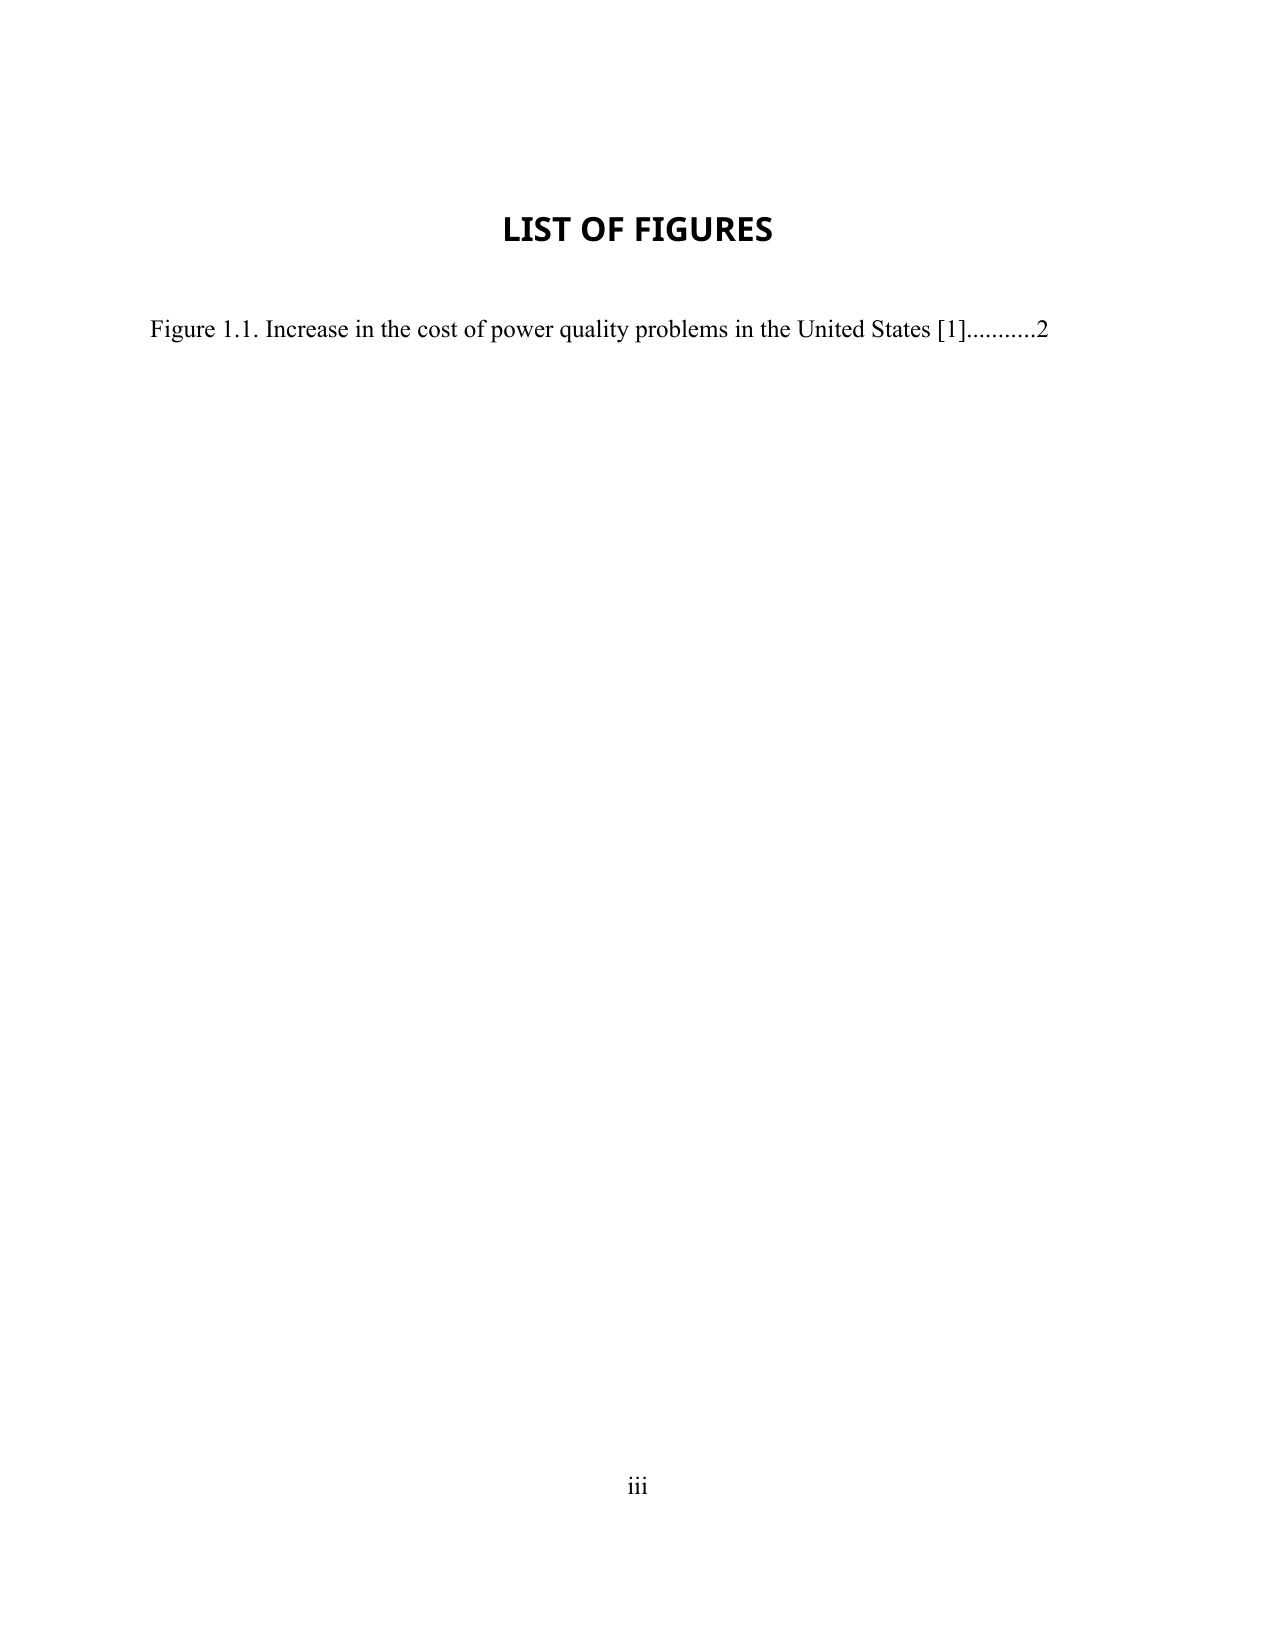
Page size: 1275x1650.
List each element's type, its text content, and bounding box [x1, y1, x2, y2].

text Figure 1.1. Increase in the cost of power quality problems in the United States [1]. 2 [150, 315, 1125, 343]
text List of Figures [150, 205, 1125, 251]
